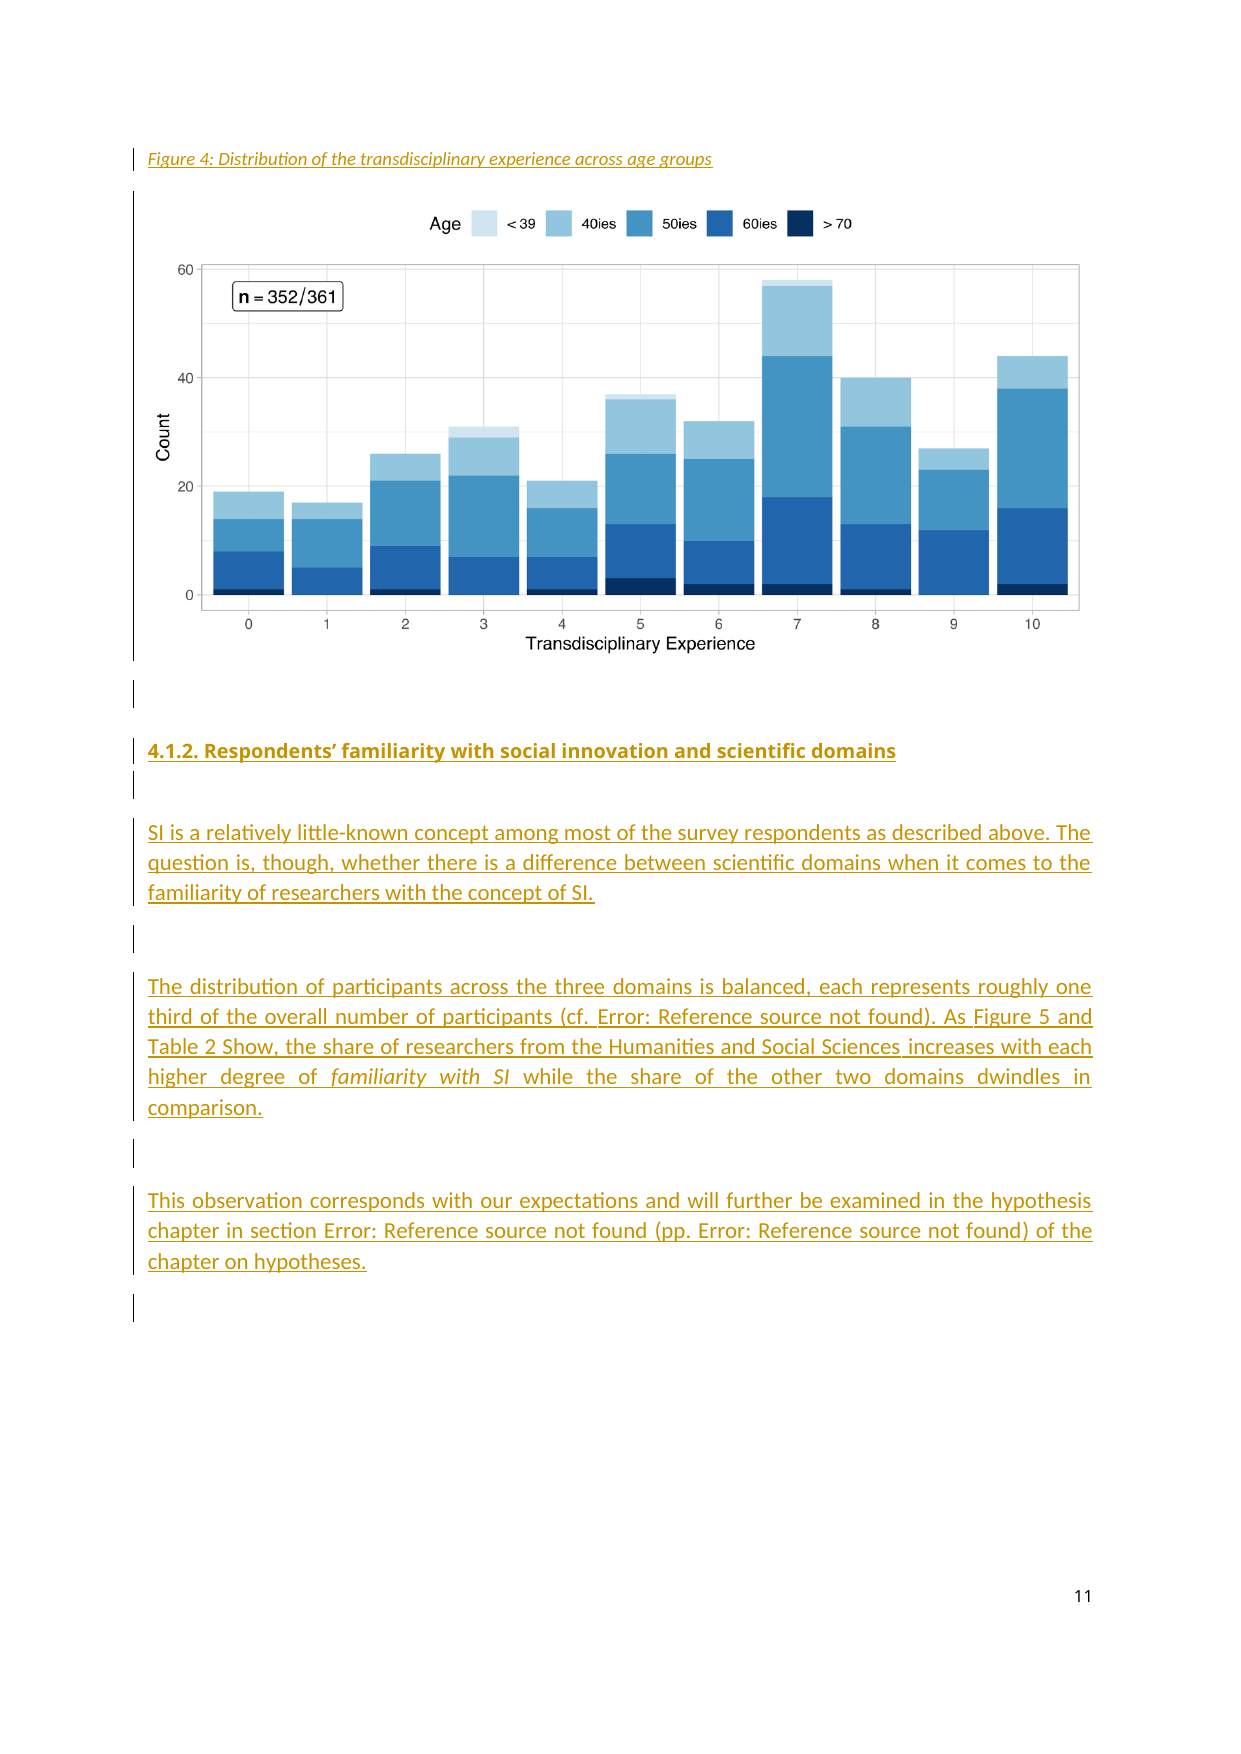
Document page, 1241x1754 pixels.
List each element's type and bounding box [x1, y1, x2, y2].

picture [147, 191, 1088, 662]
